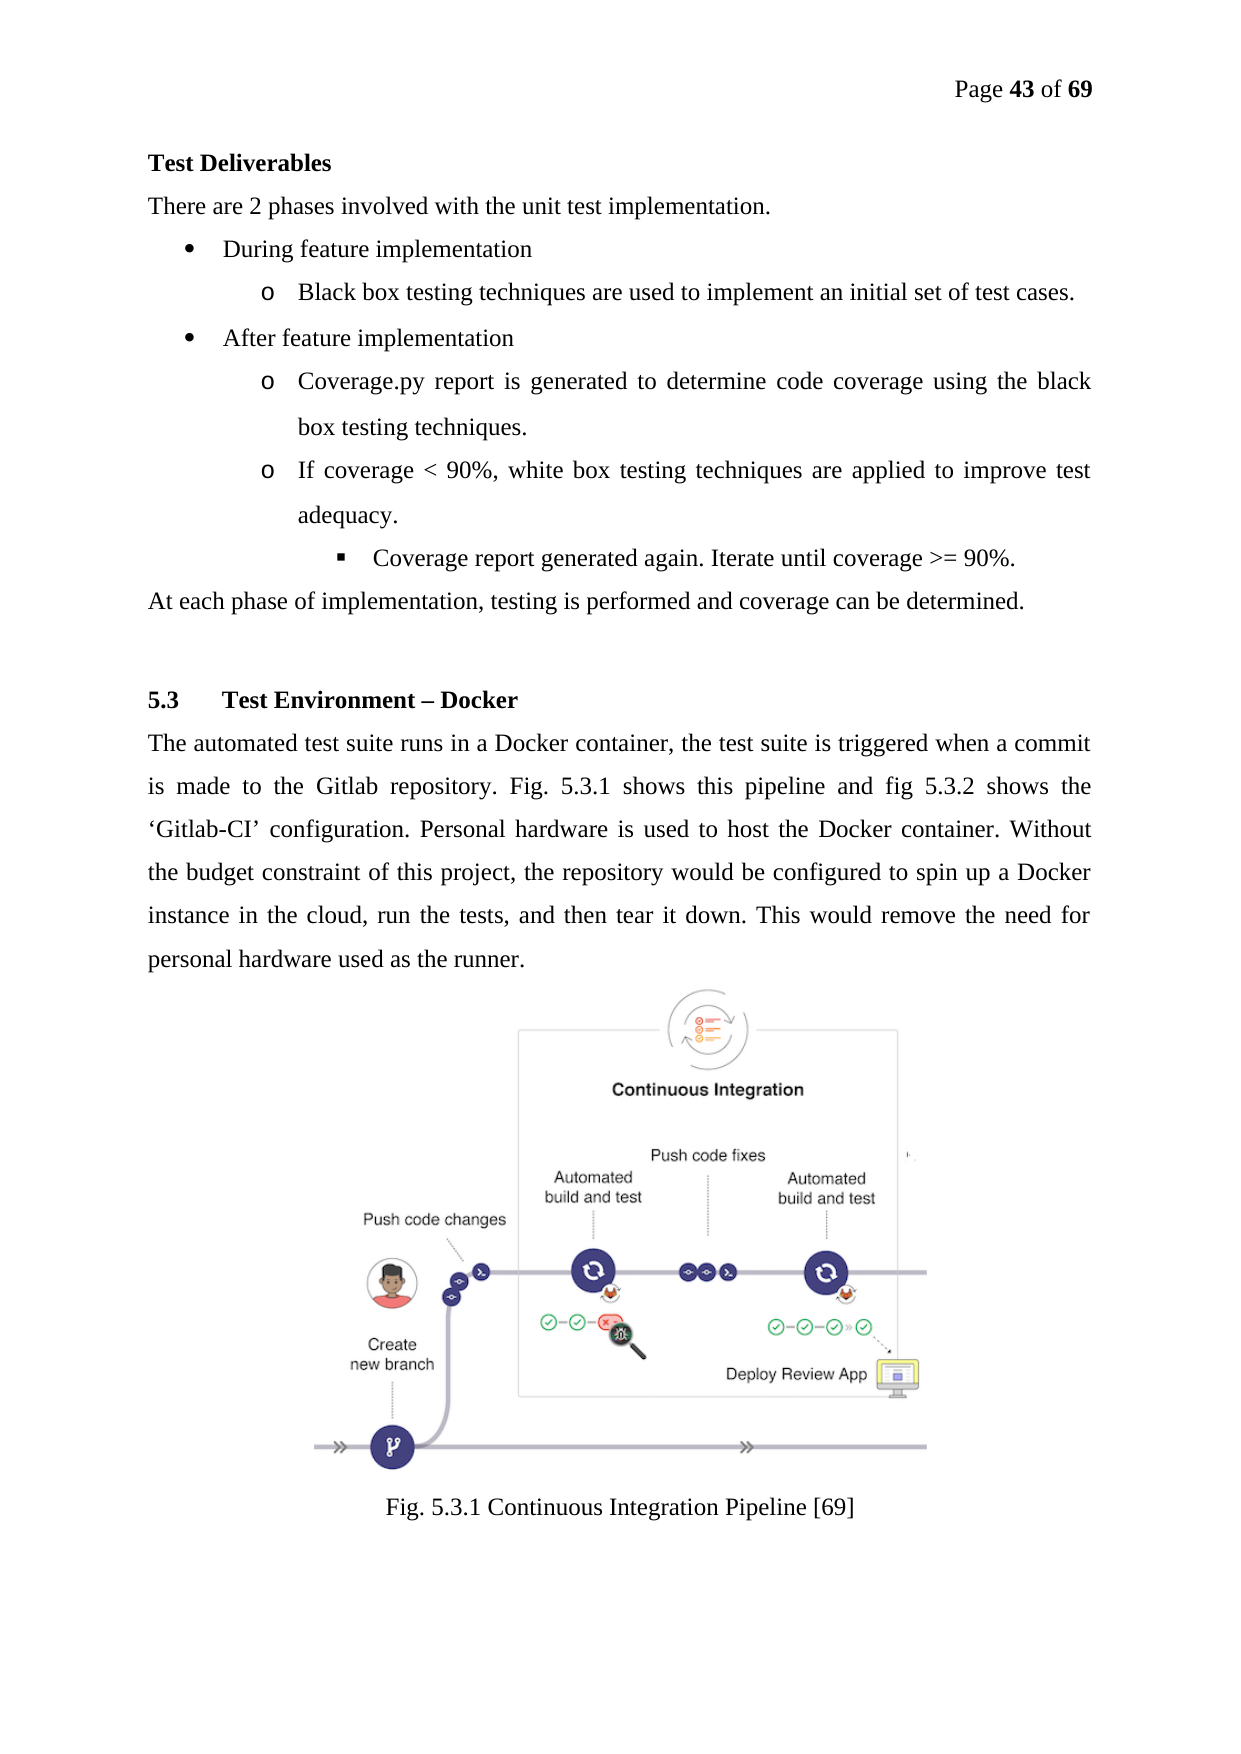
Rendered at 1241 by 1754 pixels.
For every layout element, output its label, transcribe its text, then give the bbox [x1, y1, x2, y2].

text The automated test suite runs in a Docker container, the test suite is triggered when a commit is made to the Gitlab repository. Fig. 5.3.1 shows this pipeline and fig 5.3.2 shows the ‘Gitlab-CI’ configuration. Personal hardware is used to host the Docker container. Without the budget constraint of this project, the repository would be configured to spin up a Docker instance in the cloud, run the tests, and then tear it down. This would remove the need for personal hardware used as the runner. [148, 728, 1092, 972]
list After feature implementation [185, 323, 1092, 352]
text Test Environment – Docker [148, 685, 1092, 714]
list Coverage report generated again. Iterate until coverage >= 90%. [335, 543, 1092, 572]
text Test Deliverables [148, 148, 1092, 176]
text Fig. 5.3.1 Continuous Integration Pipeline [69] [148, 1492, 1092, 1521]
picture [313, 986, 928, 1479]
list Black box testing techniques are used to implement an initial set of test cases. [260, 277, 1092, 308]
text At each phase of implementation, testing is performed and coverage can be determined. [148, 586, 1092, 615]
list If coverage < 90%, white box testing techniques are applied to improve test adequacy. [260, 455, 1092, 529]
list During feature implementation [185, 234, 1092, 263]
list Coverage.py report is generated to determine code coverage using the black box testing techniques. [260, 366, 1092, 440]
text There are 2 phases involved with the unit test implementation. [148, 191, 1092, 219]
